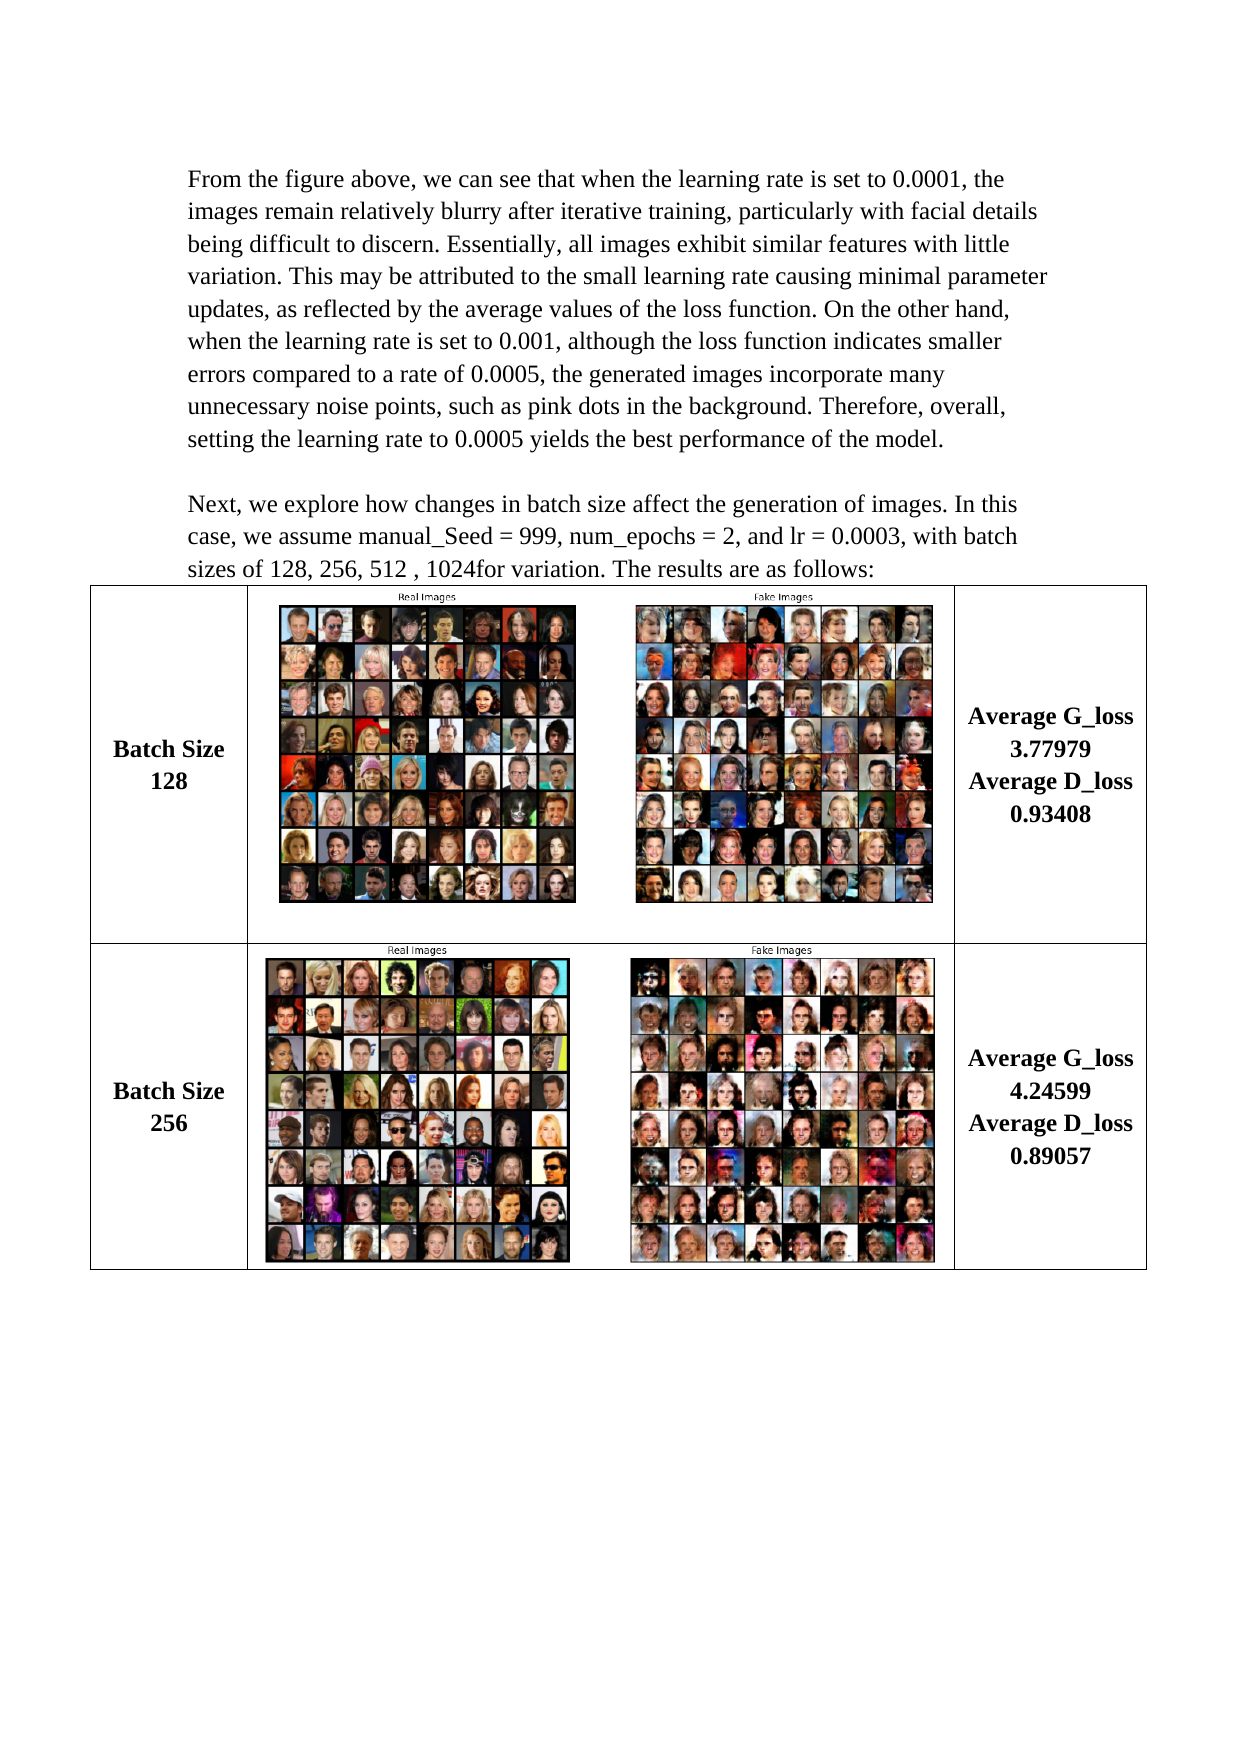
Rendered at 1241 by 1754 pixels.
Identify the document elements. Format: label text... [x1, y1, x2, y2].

picture [258, 944, 943, 1266]
table_cell Batch Size 256 [91, 944, 247, 1269]
table_cell [248, 944, 954, 1269]
text Next, we explore how changes in batch size affect the generation of images. In this case, we assume manual_Seed = 999, num_epochs = 2, and lr = 0.0003, with batch sizes of 128, 256, 512 , 1024for variation. The results are as follows: [187, 487, 1053, 584]
text From the figure above, we can see that when the learning rate is set to 0.0001, the images remain relatively blurry after iterative training, particularly with facial details being difficult to discern. Essentially, all images exhibit similar features with little variation. This may be attributed to the small learning rate causing minimal parameter updates, as reflected by the average values of the loss function. On the other hand, when the learning rate is set to 0.001, although the loss function indicates smaller errors compared to a rate of 0.0005, the generated images incorporate many unnecessary noise points, such as pink dots in the background. Therefore, overall, setting the learning rate to 0.0005 yields the best performance of the model. [187, 162, 1053, 454]
table_cell Average G_loss 4.24599 Average D_loss 0.89057 [955, 944, 1146, 1269]
table_header Average G_loss 3.77979 Average D_loss 0.93408 [955, 586, 1146, 943]
table_header [248, 586, 954, 943]
table_header Batch Size 128 [91, 586, 247, 943]
picture [258, 585, 951, 917]
